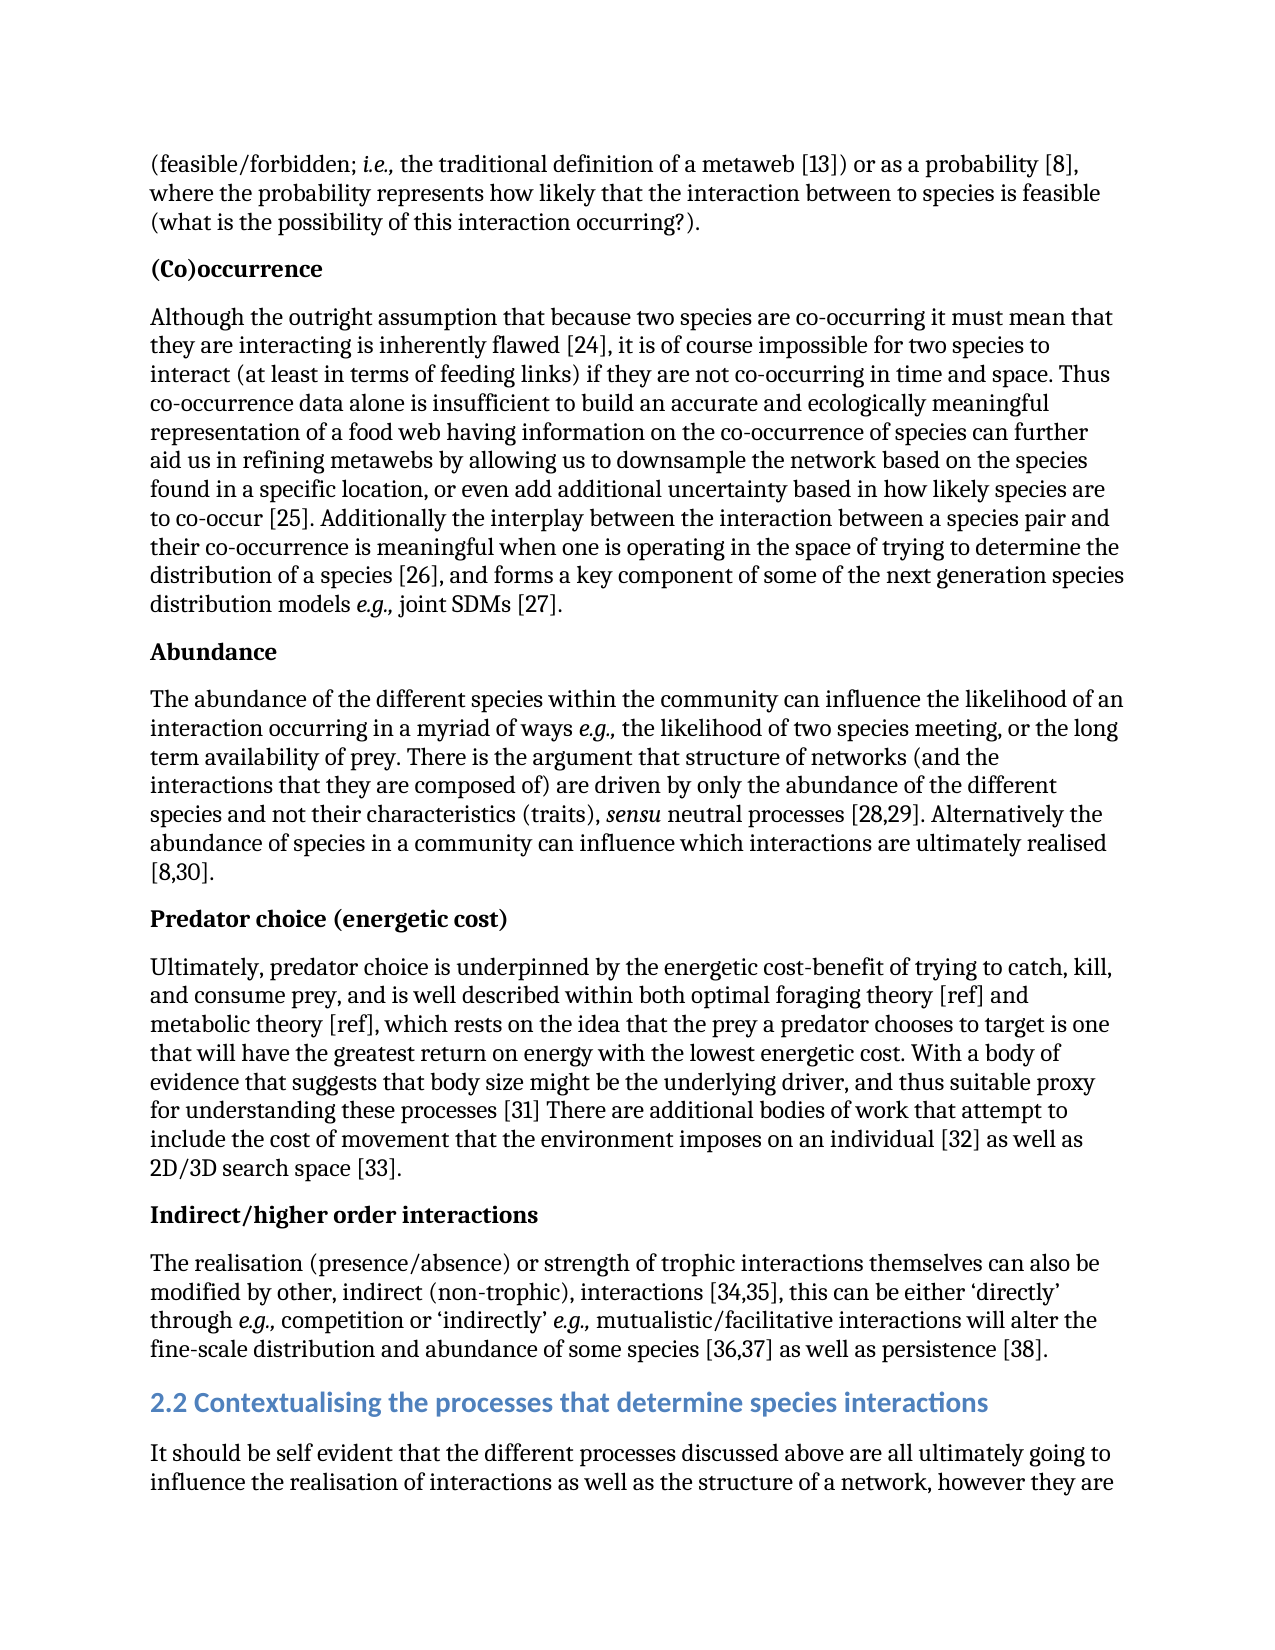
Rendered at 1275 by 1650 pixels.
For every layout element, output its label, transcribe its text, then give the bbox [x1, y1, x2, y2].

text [150, 1439, 1125, 1496]
subtitle 2.2 Contextualising the processes that determine species interactions [150, 1384, 1125, 1420]
text (Co)occurrence [150, 255, 1125, 284]
text The abundance of the different species within the community can influence the likelihood of an interaction occurring in a myriad of ways e.g., the likelihood of two species meeting, or the long term availability of prey. There is the argument that structure of networks (and the interactions that they are composed of) are driven by only the abundance of the different species and not their characteristics (traits), sensu neutral processes [28,29]. Alternatively the abundance of species in a community can influence which interactions are ultimately realised [8,30]. [150, 685, 1125, 886]
text The realisation (presence/absence) or strength of trophic interactions themselves can also be modified by other, indirect (non-trophic), interactions [34,35], this can be either ‘directly’ through e.g., competition or ‘indirectly’ e.g., mutualistic/facilitative interactions will alter the fine-scale distribution and abundance of some species [36,37] as well as persistence [38]. [150, 1249, 1125, 1364]
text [150, 150, 1125, 236]
text Although the outright assumption that because two species are co-occurring it must mean that they are interacting is inherently flawed [24], it is of course impossible for two species to interact (at least in terms of feeding links) if they are not co-occurring in time and space. Thus co-occurrence data alone is insufficient to build an accurate and ecologically meaningful representation of a food web having information on the co-occurrence of species can further aid us in refining metawebs by allowing us to downsample the network based on the species found in a specific location, or even add additional uncertainty based in how likely species are to co-occur [25]. Additionally the interplay between the interaction between a species pair and their co-occurrence is meaningful when one is operating in the space of trying to determine the distribution of a species [26], and forms a key component of some of the next generation species distribution models e.g., joint SDMs [27]. [150, 302, 1125, 619]
text Indirect/higher order interactions [150, 1201, 1125, 1230]
text Ultimately, predator choice is underpinned by the energetic cost-benefit of trying to catch, kill, and consume prey, and is well described within both optimal foraging theory [ref] and metabolic theory [ref], which rests on the idea that the prey a predator chooses to target is one that will have the greatest return on energy with the lowest energetic cost. With a body of evidence that suggests that body size might be the underlying driver, and thus suitable proxy for understanding these processes [31] There are additional bodies of work that attempt to include the cost of movement that the environment imposes on an individual [32] as well as 2D/3D search space [33]. [150, 952, 1125, 1182]
text Predator choice (energetic cost) [150, 905, 1125, 934]
text Abundance [150, 637, 1125, 666]
